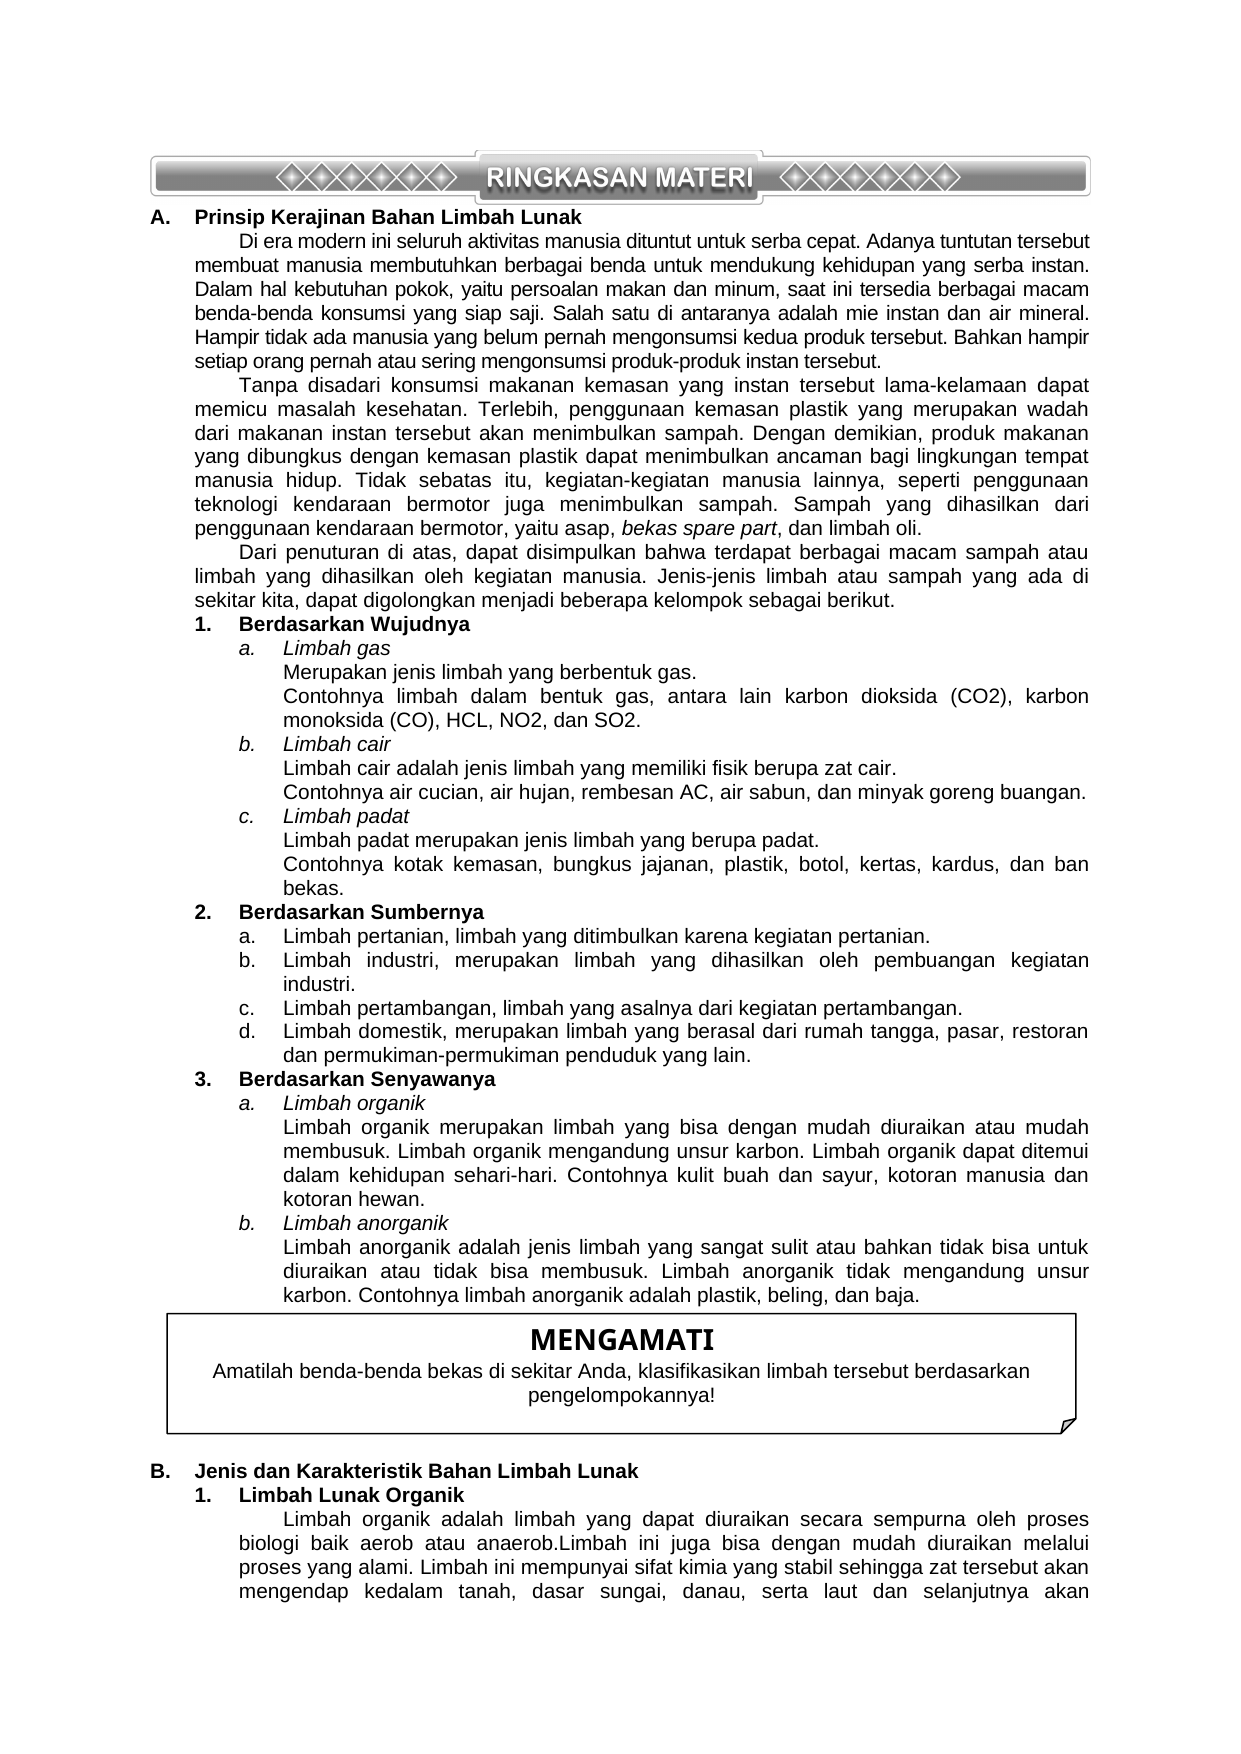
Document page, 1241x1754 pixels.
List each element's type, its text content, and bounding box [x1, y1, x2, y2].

text Contohnya limbah dalam bentuk gas, antara lain karbon dioksida (CO2), karbon monoksida (CO), HCL, NO2, dan SO2. [283, 684, 1090, 732]
text 1. Berdasarkan Wujudnya [194, 612, 1090, 636]
text Dari penuturan di atas, dapat disimpulkan bahwa terdapat berbagai macam sampah atau limbah yang dihasilkan oleh kegiatan manusia. Jenis-jenis limbah atau sampah yang ada di sekitar kita, dapat digolongkan menjadi beberapa kelompok sebagai berikut. [194, 540, 1090, 612]
text c. Limbah pertambangan, limbah yang asalnya dari kegiatan pertambangan. [239, 995, 1090, 1019]
text b. Limbah cair [239, 732, 1090, 756]
text Limbah anorganik adalah jenis limbah yang sangat sulit atau bahkan tidak bisa untuk diuraikan atau tidak bisa membusuk. Limbah anorganik tidak mengandung unsur karbon. Contohnya limbah anorganik adalah plastik, beling, dan baja. [283, 1235, 1090, 1307]
text a. Limbah gas [239, 636, 1090, 660]
text Limbah cair adalah jenis limbah yang memiliki fisik berupa zat cair. [283, 756, 1090, 780]
text A. Prinsip Kerajinan Bahan Limbah Lunak [150, 205, 1090, 229]
text Limbah organik merupakan limbah yang bisa dengan mudah diuraikan atau mudah membusuk. Limbah organik mengandung unsur karbon. Limbah organik dapat ditemui dalam kehidupan sehari-hari. Contohnya kulit buah dan sayur, kotoran manusia dan kotoran hewan. [283, 1115, 1090, 1211]
text Contohnya kotak kemasan, bungkus jajanan, plastik, botol, kertas, kardus, dan ban bekas. [283, 852, 1090, 899]
text c. Limbah padat [239, 804, 1090, 828]
text Di era modern ini seluruh aktivitas manusia dituntut untuk serba cepat. Adanya tuntutan tersebut membuat manusia membutuhkan berbagai benda untuk mendukung kehidupan yang serba instan. Dalam hal kebutuhan pokok, yaitu persoalan makan dan minum, saat ini tersedia berbagai macam benda-benda konsumsi yang siap saji. Salah satu di antaranya adalah mie instan dan air mineral. Hampir tidak ada manusia yang belum pernah mengonsumsi kedua produk tersebut. Bahkan hampir setiap orang pernah atau sering mengonsumsi produk-produk instan tersebut. [194, 229, 1090, 372]
text b. Limbah industri, merupakan limbah yang dihasilkan oleh pembuangan kegiatan industri. [239, 947, 1090, 995]
text 1. Limbah Lunak Organik [194, 1483, 1090, 1507]
text b. Limbah anorganik [239, 1211, 1090, 1235]
text a. Limbah organik [239, 1091, 1090, 1115]
text d. Limbah domestik, merupakan limbah yang berasal dari rumah tangga, pasar, restoran dan permukiman-permukiman penduduk yang lain. [239, 1019, 1090, 1067]
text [194, 1507, 1090, 1603]
text 3. Berdasarkan Senyawanya [194, 1067, 1090, 1091]
text Contohnya air cucian, air hujan, rembesan AC, air sabun, dan minyak goreng buangan. [283, 780, 1090, 804]
text Tanpa disadari konsumsi makanan kemasan yang instan tersebut lama-kelamaan dapat memicu masalah kesehatan. Terlebih, penggunaan kemasan plastik yang merupakan wadah dari makanan instan tersebut akan menimbulkan sampah. Dengan demikian, produk makanan yang dibungkus dengan kemasan plastik dapat menimbulkan ancaman bagi lingkungan tempat manusia hidup. Tidak sebatas itu, kegiatan-kegiatan manusia lainnya, seperti penggunaan teknologi kendaraan bermotor juga menimbulkan sampah. Sampah yang dihasilkan dari penggunaan kendaraan bermotor, yaitu asap, bekas spare part, dan limbah oli. [194, 372, 1090, 540]
text Limbah padat merupakan jenis limbah yang berupa padat. [283, 828, 1090, 852]
text Merupakan jenis limbah yang berbentuk gas. [283, 660, 1090, 684]
text a. Limbah pertanian, limbah yang ditimbulkan karena kegiatan pertanian. [239, 923, 1090, 947]
text 2. Berdasarkan Sumbernya [194, 899, 1090, 923]
text B. Jenis dan Karakteristik Bahan Limbah Lunak [150, 1459, 1090, 1483]
picture [150, 150, 1091, 205]
